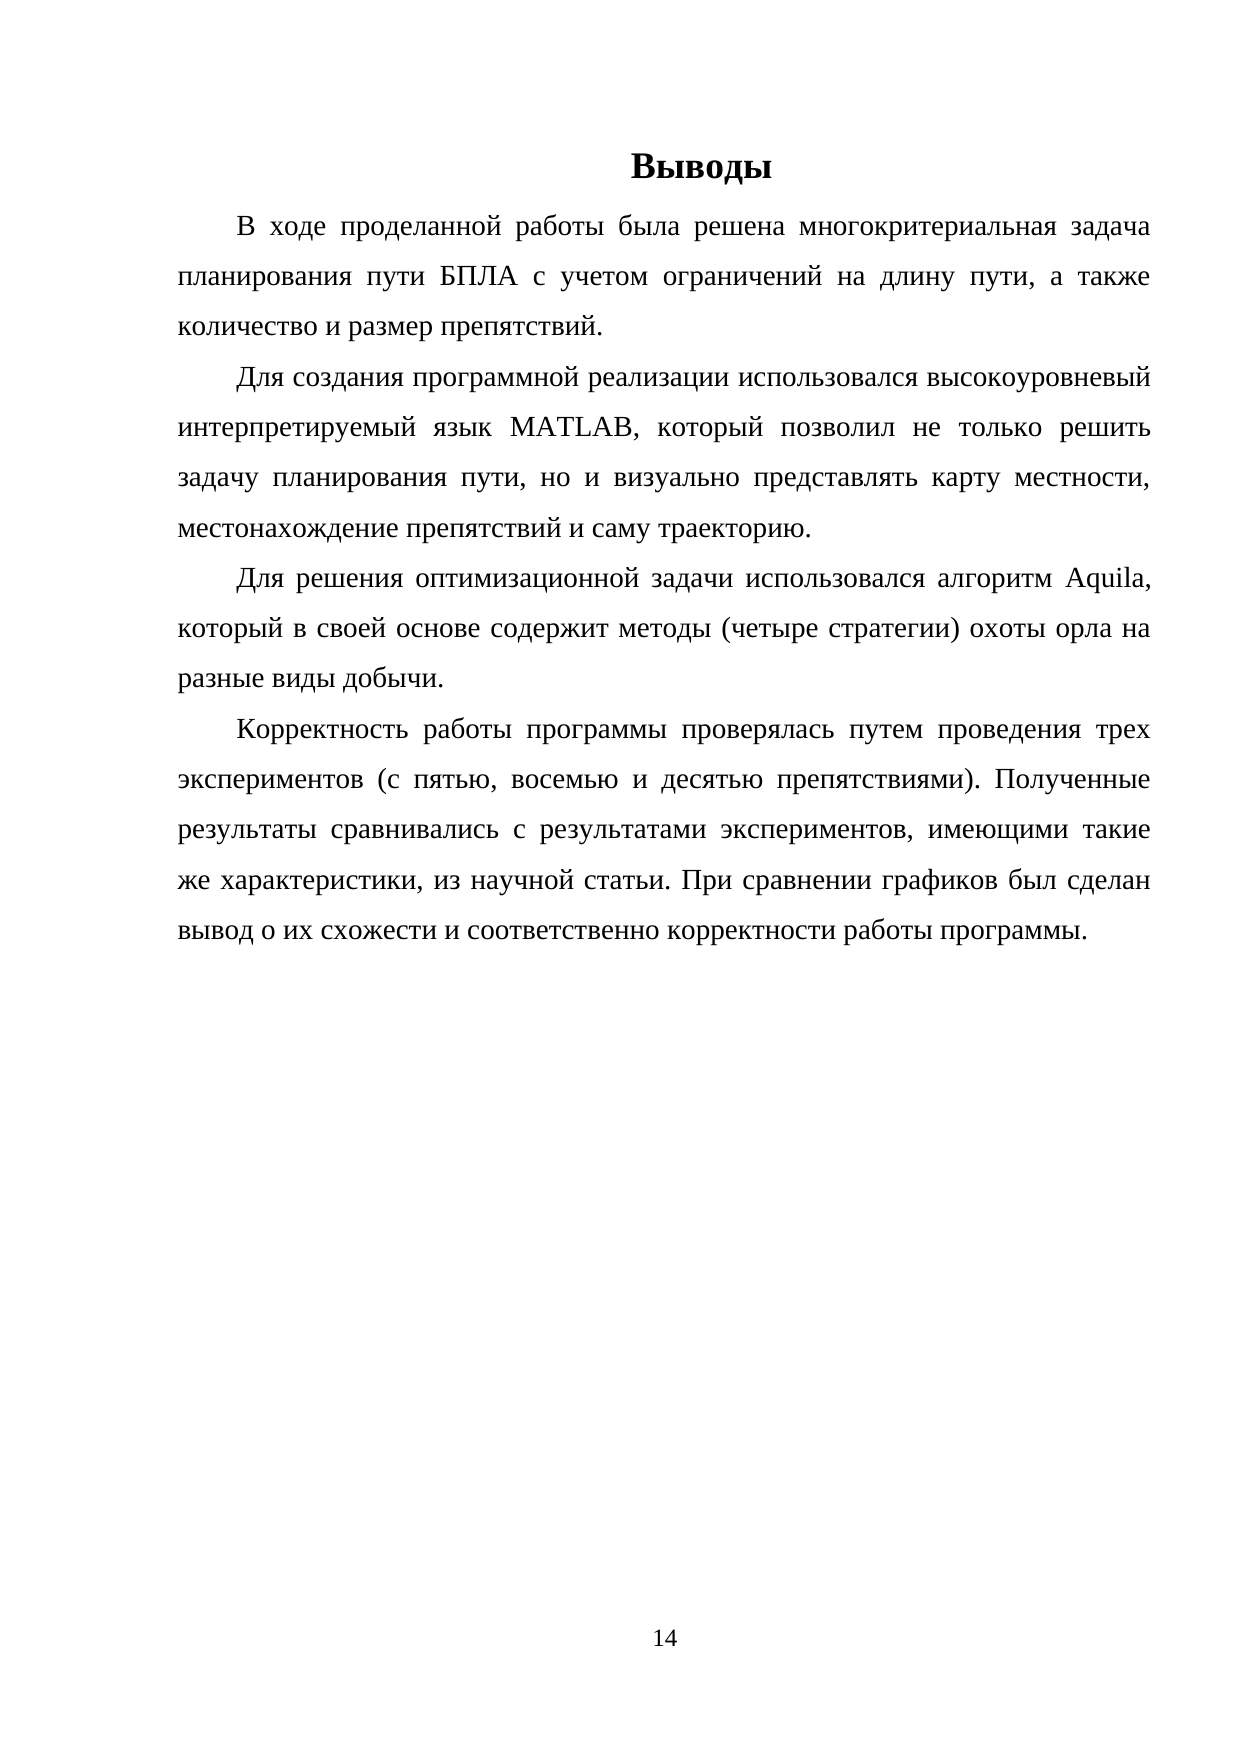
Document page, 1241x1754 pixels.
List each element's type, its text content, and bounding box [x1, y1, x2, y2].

text В ходе проделанной работы была решена многокритериальная задача планирования пути БПЛА с учетом ограничений на длину пути, а также количество и размер препятствий. [177, 208, 1152, 342]
text Для создания программной реализации использовался высокоуровневый интерпретируемый язык MATLAB, который позволил не только решить задачу планирования пути, но и визуально представлять карту местности, местонахождение препятствий и саму траекторию. [177, 359, 1152, 543]
text Для решения оптимизационной задачи использовался алгоритм Aquila, который в своей основе содержит методы (четыре стратегии) охоты орла на разные виды добычи. [177, 560, 1152, 694]
subtitle Выводы [177, 143, 1152, 186]
text Корректность работы программы проверялась путем проведения трех экспериментов (с пятью, восемью и десятью препятствиями). Полученные результаты сравнивались с результатами экспериментов, имеющими такие же характеристики, из научной статьи. При сравнении графиков был сделан вывод о их схожести и соответственно корректности работы программы. [177, 711, 1152, 946]
